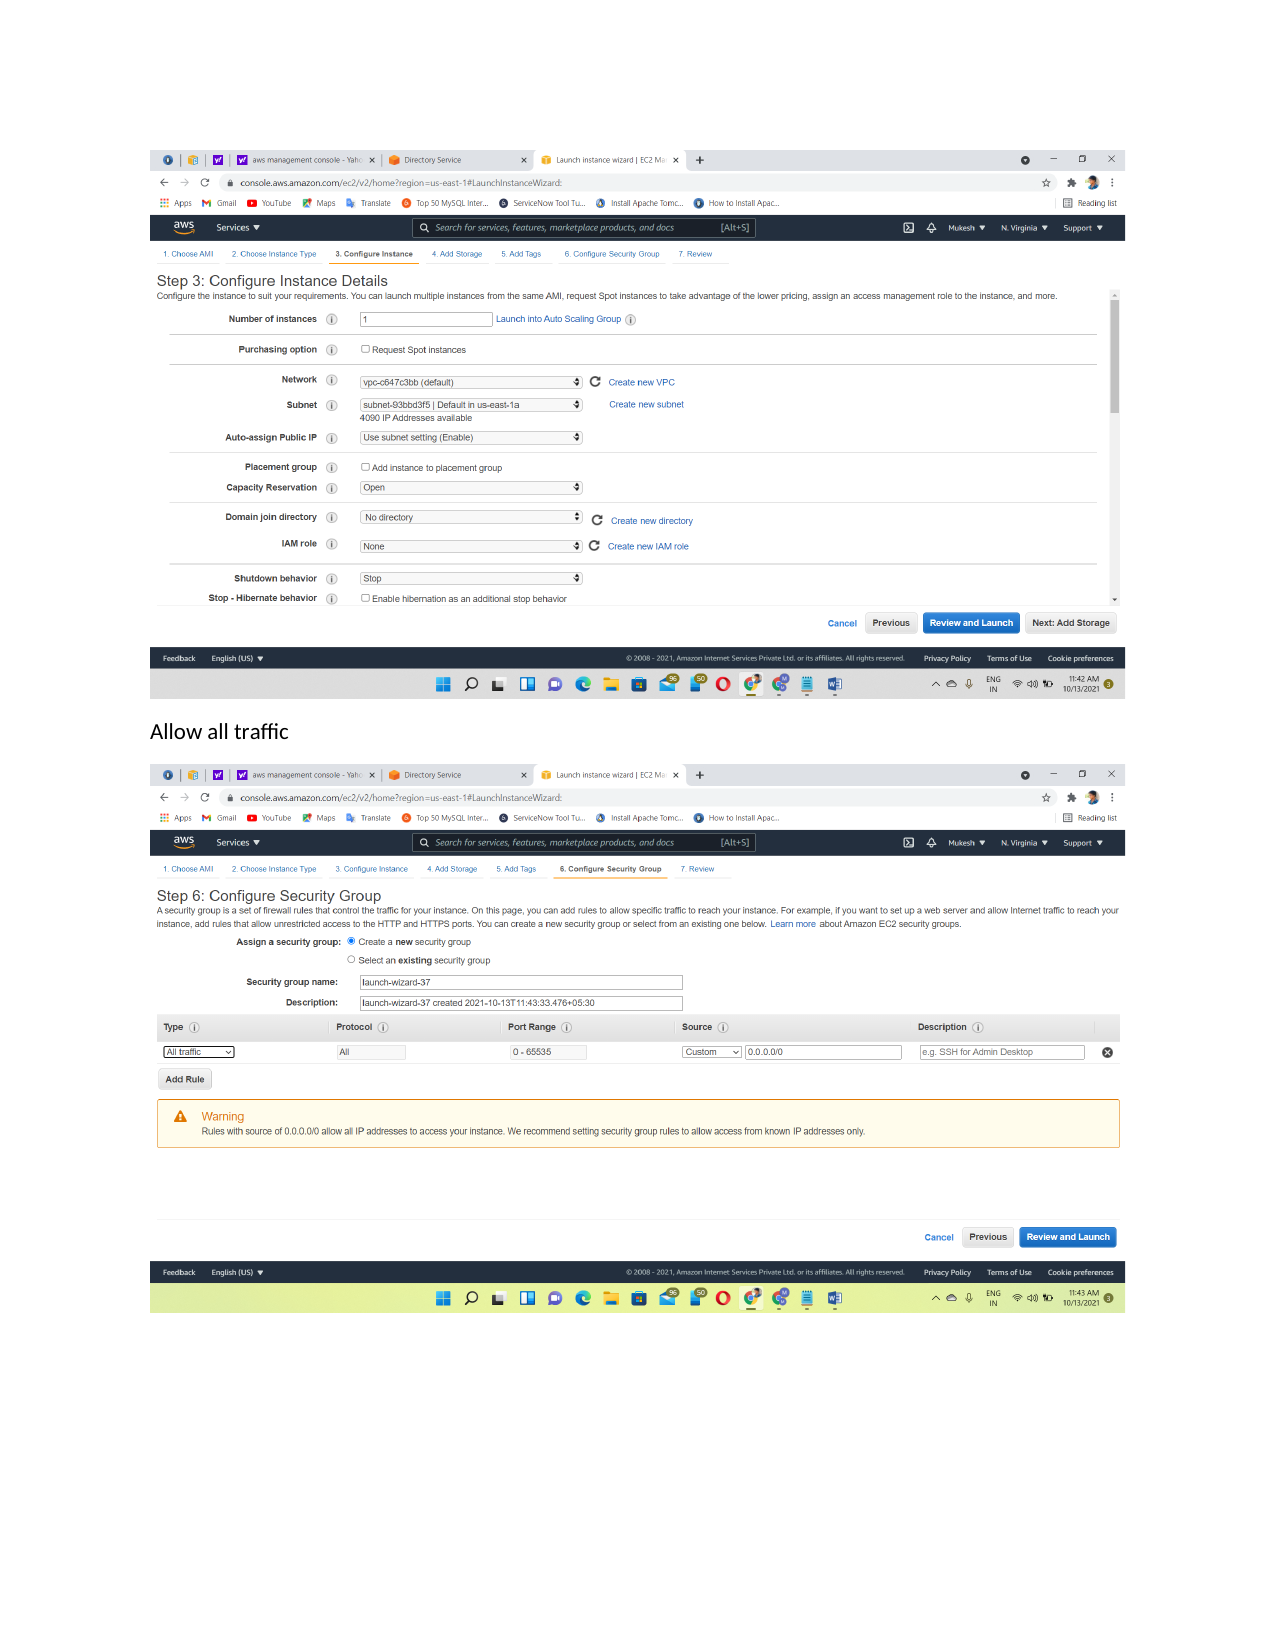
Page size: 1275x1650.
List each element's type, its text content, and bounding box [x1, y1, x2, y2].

picture [150, 764, 1125, 1313]
picture [150, 150, 1125, 699]
text Allow all traffic [150, 717, 1125, 745]
